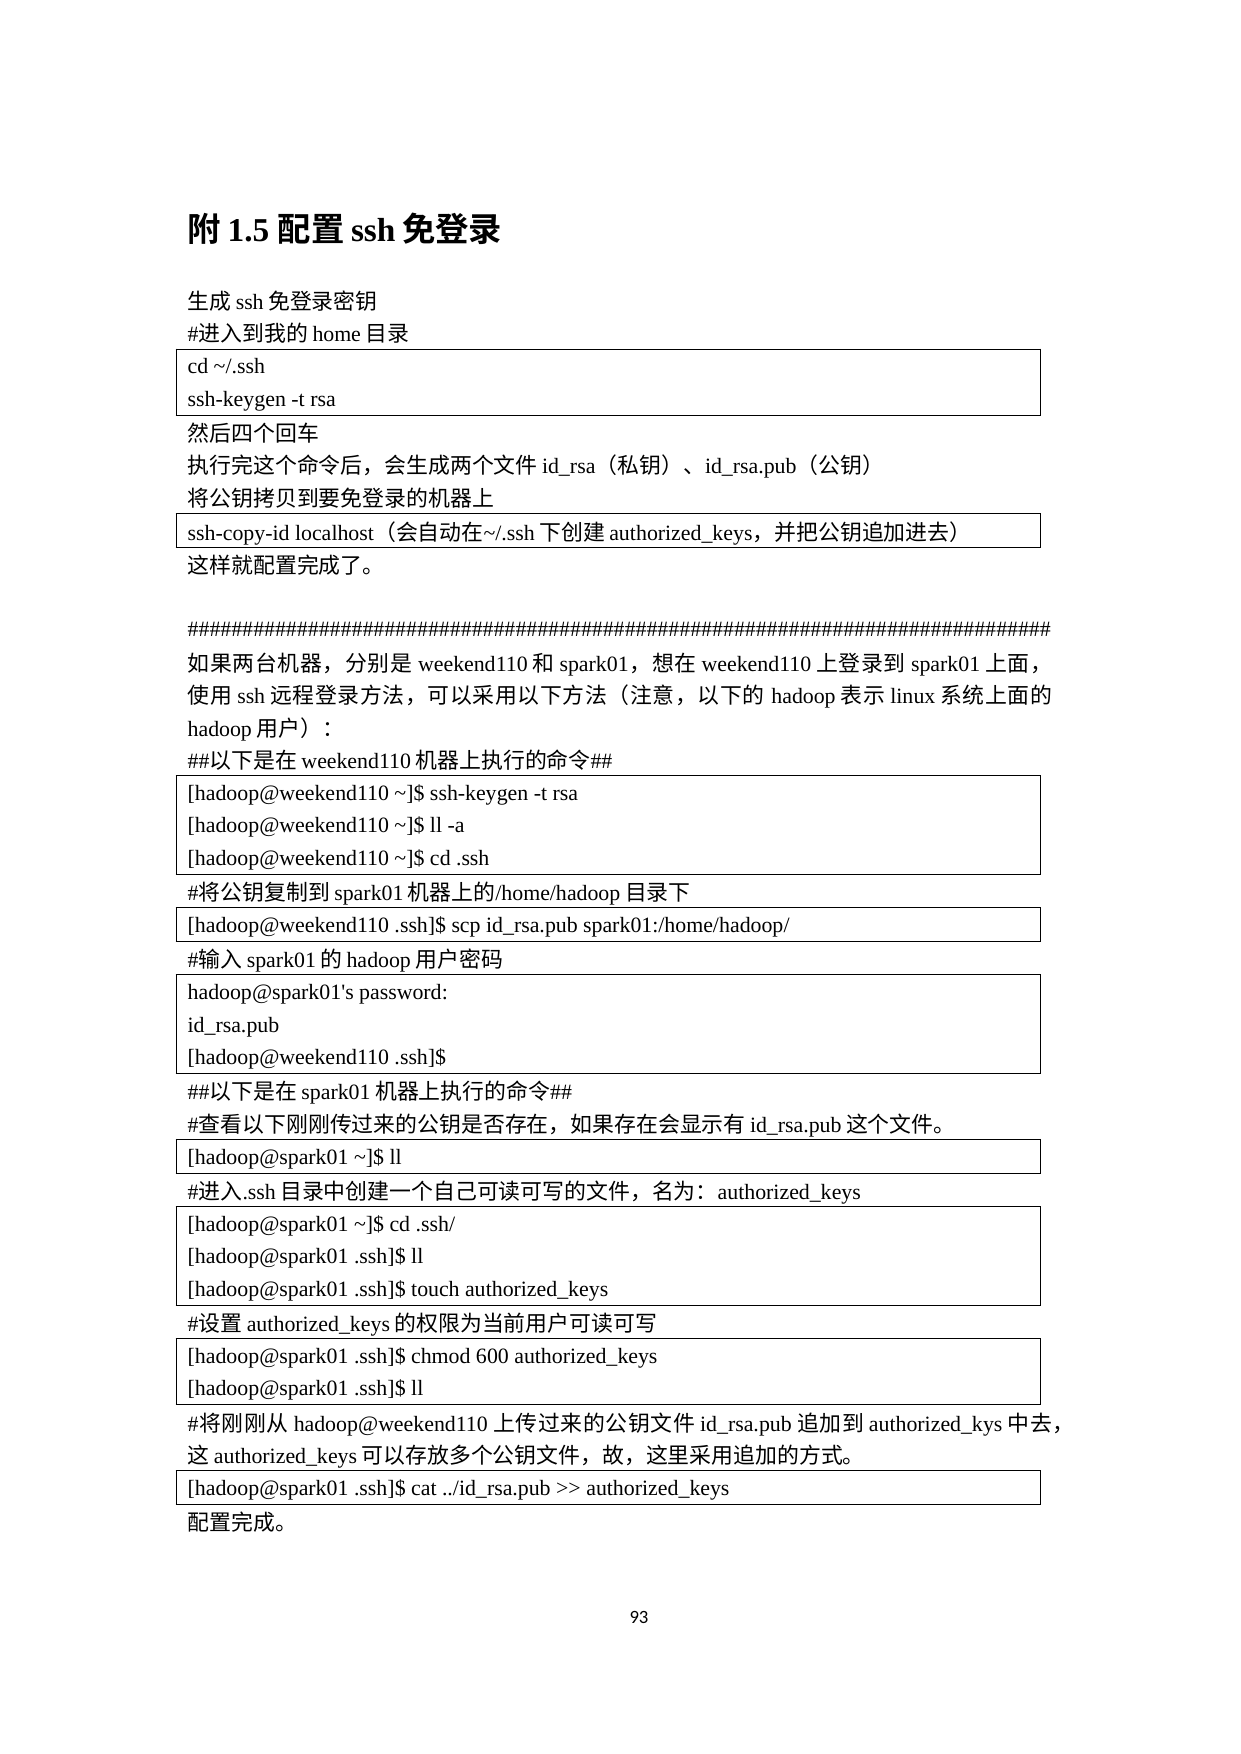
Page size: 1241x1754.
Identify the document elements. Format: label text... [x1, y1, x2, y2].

text #设置authorized_keys的权限为当前用户可读可写 [187, 1306, 1053, 1338]
text ############################################################################### [187, 613, 1053, 645]
table_header [hadoop@weekend110 .ssh]$ scp id_rsa.pub spark01:/home/hadoop/ [177, 908, 1040, 941]
text 生成ssh免登录密钥 [187, 283, 1053, 316]
text #输入spark01的hadoop用户密码 [187, 942, 1053, 974]
text 将公钥拷贝到要免登录的机器上 [187, 481, 1053, 513]
text 然后四个回车 [187, 416, 1053, 448]
text 执行完这个命令后，会生成两个文件id_rsa（私钥）、id_rsa.pub（公钥） [187, 448, 1053, 481]
table_header ssh-copy-id localhost（会自动在~/.ssh下创建authorized_keys，并把公钥追加进去） [177, 514, 1040, 547]
table_header [hadoop@spark01 .ssh]$ cat ../id_rsa.pub >> authorized_keys [177, 1471, 1040, 1504]
text 这样就配置完成了。 [187, 548, 1053, 580]
text #查看以下刚刚传过来的公钥是否存在，如果存在会显示有id_rsa.pub这个文件。 [187, 1106, 1053, 1139]
subtitle 附1.5 配置ssh免登录 [187, 194, 1053, 259]
text #进入.ssh目录中创建一个自己可读可写的文件，名为：authorized_keys [187, 1173, 1053, 1206]
table_header hadoop@spark01's password: id_rsa.pub [hadoop@weekend110 .ssh]$ [177, 975, 1040, 1073]
table_header [hadoop@spark01 .ssh]$ chmod 600 authorized_keys [hadoop@spark01 .ssh]$ ll [177, 1339, 1040, 1404]
table_header [hadoop@spark01 ~]$ ll [177, 1140, 1040, 1172]
table_header [hadoop@weekend110 ~]$ ssh-keygen -t rsa [hadoop@weekend110 ~]$ ll -a [hadoop@weekend110 ~]$ cd .ssh [177, 776, 1040, 874]
text 配置完成。 [187, 1505, 1053, 1537]
text ##以下是在spark01机器上执行的命令## [187, 1074, 1053, 1106]
text ##以下是在weekend110机器上执行的命令## [187, 743, 1053, 775]
text #将公钥复制到spark01机器上的/home/hadoop目录下 [187, 875, 1053, 907]
text #将刚刚从hadoop@weekend110上传过来的公钥文件id_rsa.pub追加到authorized_kys中去，这authorized_keys可以存放多个公钥文件，故，这里采用追加的方式。 [187, 1405, 1053, 1470]
table_header cd ~/.ssh ssh-keygen -t rsa [177, 350, 1040, 414]
table_header [hadoop@spark01 ~]$ cd .ssh/ [hadoop@spark01 .ssh]$ ll [hadoop@spark01 .ssh]$ touch authorized_keys [177, 1207, 1040, 1304]
text 如果两台机器，分别是weekend110和spark01，想在weekend110上登录到spark01上面，使用ssh远程登录方法，可以采用以下方法（注意，以下的hadoop表示linux系统上面的hadoop用户）： [187, 645, 1053, 743]
text #进入到我的home目录 [187, 316, 1053, 348]
